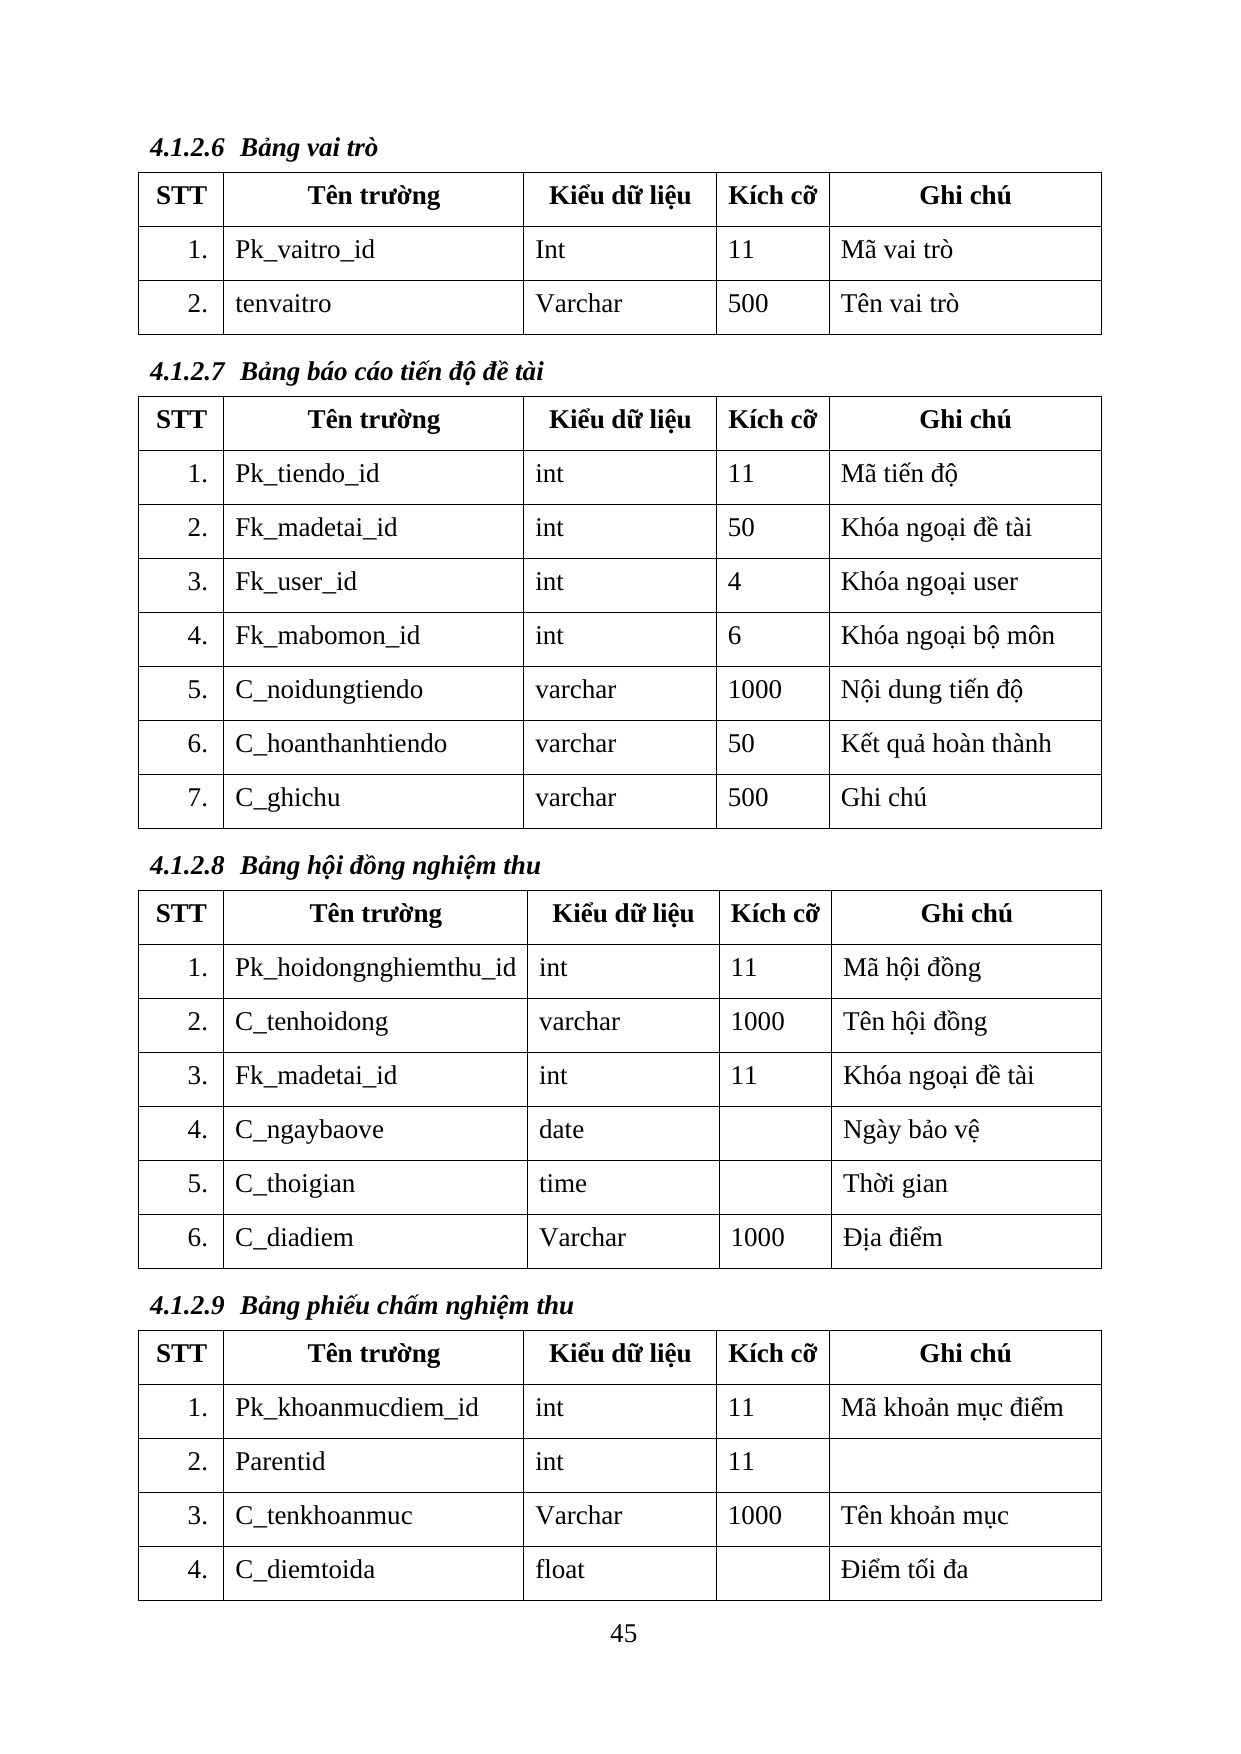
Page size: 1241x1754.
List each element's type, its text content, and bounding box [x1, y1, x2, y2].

table_cell C_thoigian [224, 1161, 527, 1213]
table_cell [139, 999, 223, 1052]
table_cell [139, 1439, 223, 1492]
table_header Tên trường [224, 173, 523, 226]
table_cell [720, 1161, 831, 1213]
table_cell Khóa ngoại đề tài [830, 505, 1101, 558]
table_cell C_ghichu [224, 775, 523, 827]
table_cell 11 [717, 227, 829, 279]
table_cell [139, 1053, 223, 1106]
table_cell Pk_tiendo_id [224, 451, 523, 504]
table_cell 1000 [717, 667, 829, 719]
table_cell Parentid [224, 1439, 523, 1492]
table_cell [139, 721, 223, 773]
table_cell 50 [717, 721, 829, 773]
table_cell Varchar [524, 1493, 716, 1546]
table_header Kiểu dữ liệu [524, 1331, 716, 1384]
table_cell varchar [524, 667, 716, 719]
table_cell 1000 [720, 1215, 831, 1267]
table_header STT [139, 173, 223, 226]
table_header Kiểu dữ liệu [524, 397, 716, 450]
table_header Tên trường [224, 397, 523, 450]
table_cell 11 [720, 1053, 831, 1106]
table_cell [139, 1547, 223, 1599]
table_header STT [139, 1331, 223, 1384]
table_cell Tên khoản mục [830, 1493, 1101, 1546]
table_cell [139, 451, 223, 504]
table_cell C_ngaybaove [224, 1107, 527, 1159]
table_cell 50 [717, 505, 829, 558]
table_cell [139, 559, 223, 612]
table_header Kích cỡ [717, 1331, 829, 1384]
table_cell 11 [717, 1439, 829, 1492]
table_header Kiểu dữ liệu [524, 173, 716, 226]
table_cell C_diadiem [224, 1215, 527, 1267]
table_cell int [524, 505, 716, 558]
table_cell C_tenkhoanmuc [224, 1493, 523, 1546]
table_cell int [524, 1439, 716, 1492]
subtitle Bảng phiếu chấm nghiệm thu [150, 1289, 1090, 1321]
table_cell [717, 1547, 829, 1599]
table_cell 1000 [720, 999, 831, 1052]
table_header STT [139, 397, 223, 450]
table_cell 500 [717, 775, 829, 827]
table_cell Ghi chú [830, 775, 1101, 827]
table_header STT [139, 891, 223, 944]
table_cell Nội dung tiến độ [830, 667, 1101, 719]
table_header Ghi chú [830, 397, 1101, 450]
table_cell float [524, 1547, 716, 1599]
table_cell [139, 613, 223, 666]
table_cell [139, 505, 223, 558]
table_cell [139, 1161, 223, 1213]
subtitle Bảng báo cáo tiến độ đề tài [150, 355, 1090, 387]
table_cell 4 [717, 559, 829, 612]
table_cell varchar [528, 999, 719, 1052]
table_cell int [524, 1385, 716, 1438]
table_cell 11 [717, 451, 829, 504]
table_cell varchar [524, 721, 716, 773]
table_cell [139, 281, 223, 333]
table_cell int [528, 1053, 719, 1106]
table_cell [720, 1107, 831, 1159]
table_cell Mã tiến độ [830, 451, 1101, 504]
table_cell int [524, 613, 716, 666]
table_cell int [524, 451, 716, 504]
table_cell int [528, 945, 719, 998]
table_cell [139, 1215, 223, 1267]
table_cell [139, 227, 223, 279]
table_cell tenvaitro [224, 281, 523, 333]
table_cell Địa điểm [832, 1215, 1101, 1267]
table_cell C_noidungtiendo [224, 667, 523, 719]
table_cell 1000 [717, 1493, 829, 1546]
table_cell int [524, 559, 716, 612]
table_header Tên trường [224, 1331, 523, 1384]
table_cell Int [524, 227, 716, 279]
table_header Kích cỡ [717, 397, 829, 450]
table_cell time [528, 1161, 719, 1213]
table_cell Khóa ngoại bộ môn [830, 613, 1101, 666]
table_cell Tên hội đồng [832, 999, 1101, 1052]
table_cell Varchar [528, 1215, 719, 1267]
table_cell date [528, 1107, 719, 1159]
table_cell Fk_madetai_id [224, 1053, 527, 1106]
table_cell 500 [717, 281, 829, 333]
table_cell Pk_hoidongnghiemthu_id [224, 945, 527, 998]
table_cell 11 [720, 945, 831, 998]
table_header Ghi chú [832, 891, 1101, 944]
table_cell C_tenhoidong [224, 999, 527, 1052]
table_cell [139, 1107, 223, 1159]
table_cell Thời gian [832, 1161, 1101, 1213]
table_cell Mã hội đồng [832, 945, 1101, 998]
table_header Ghi chú [830, 1331, 1101, 1384]
table_cell [139, 945, 223, 998]
subtitle Bảng hội đồng nghiệm thu [150, 849, 1090, 881]
table_header Kích cỡ [720, 891, 831, 944]
table_cell C_diemtoida [224, 1547, 523, 1599]
table_cell 6 [717, 613, 829, 666]
table_cell Mã khoản mục điểm [830, 1385, 1101, 1438]
table_cell Fk_mabomon_id [224, 613, 523, 666]
table_cell Điểm tối đa [830, 1547, 1101, 1599]
table_cell Pk_khoanmucdiem_id [224, 1385, 523, 1438]
table_cell Pk_vaitro_id [224, 227, 523, 279]
table_header Ghi chú [830, 173, 1101, 226]
table_cell [139, 667, 223, 719]
table_cell Khóa ngoại user [830, 559, 1101, 612]
table_cell C_hoanthanhtiendo [224, 721, 523, 773]
table_cell Khóa ngoại đề tài [832, 1053, 1101, 1106]
table_cell varchar [524, 775, 716, 827]
table_cell Fk_user_id [224, 559, 523, 612]
table_header Tên trường [224, 891, 527, 944]
table_header Kích cỡ [717, 173, 829, 226]
table_cell Ngày bảo vệ [832, 1107, 1101, 1159]
table_cell [139, 1493, 223, 1546]
table_cell [139, 775, 223, 827]
table_cell Kết quả hoàn thành [830, 721, 1101, 773]
table_cell 11 [717, 1385, 829, 1438]
table_cell [830, 1439, 1101, 1492]
table_cell Fk_madetai_id [224, 505, 523, 558]
table_cell Varchar [524, 281, 716, 333]
table_cell [139, 1385, 223, 1438]
table_cell Mã vai trò [830, 227, 1101, 279]
table_cell Tên vai trò [830, 281, 1101, 333]
subtitle Bảng vai trò [150, 131, 1090, 162]
table_header Kiểu dữ liệu [528, 891, 719, 944]
